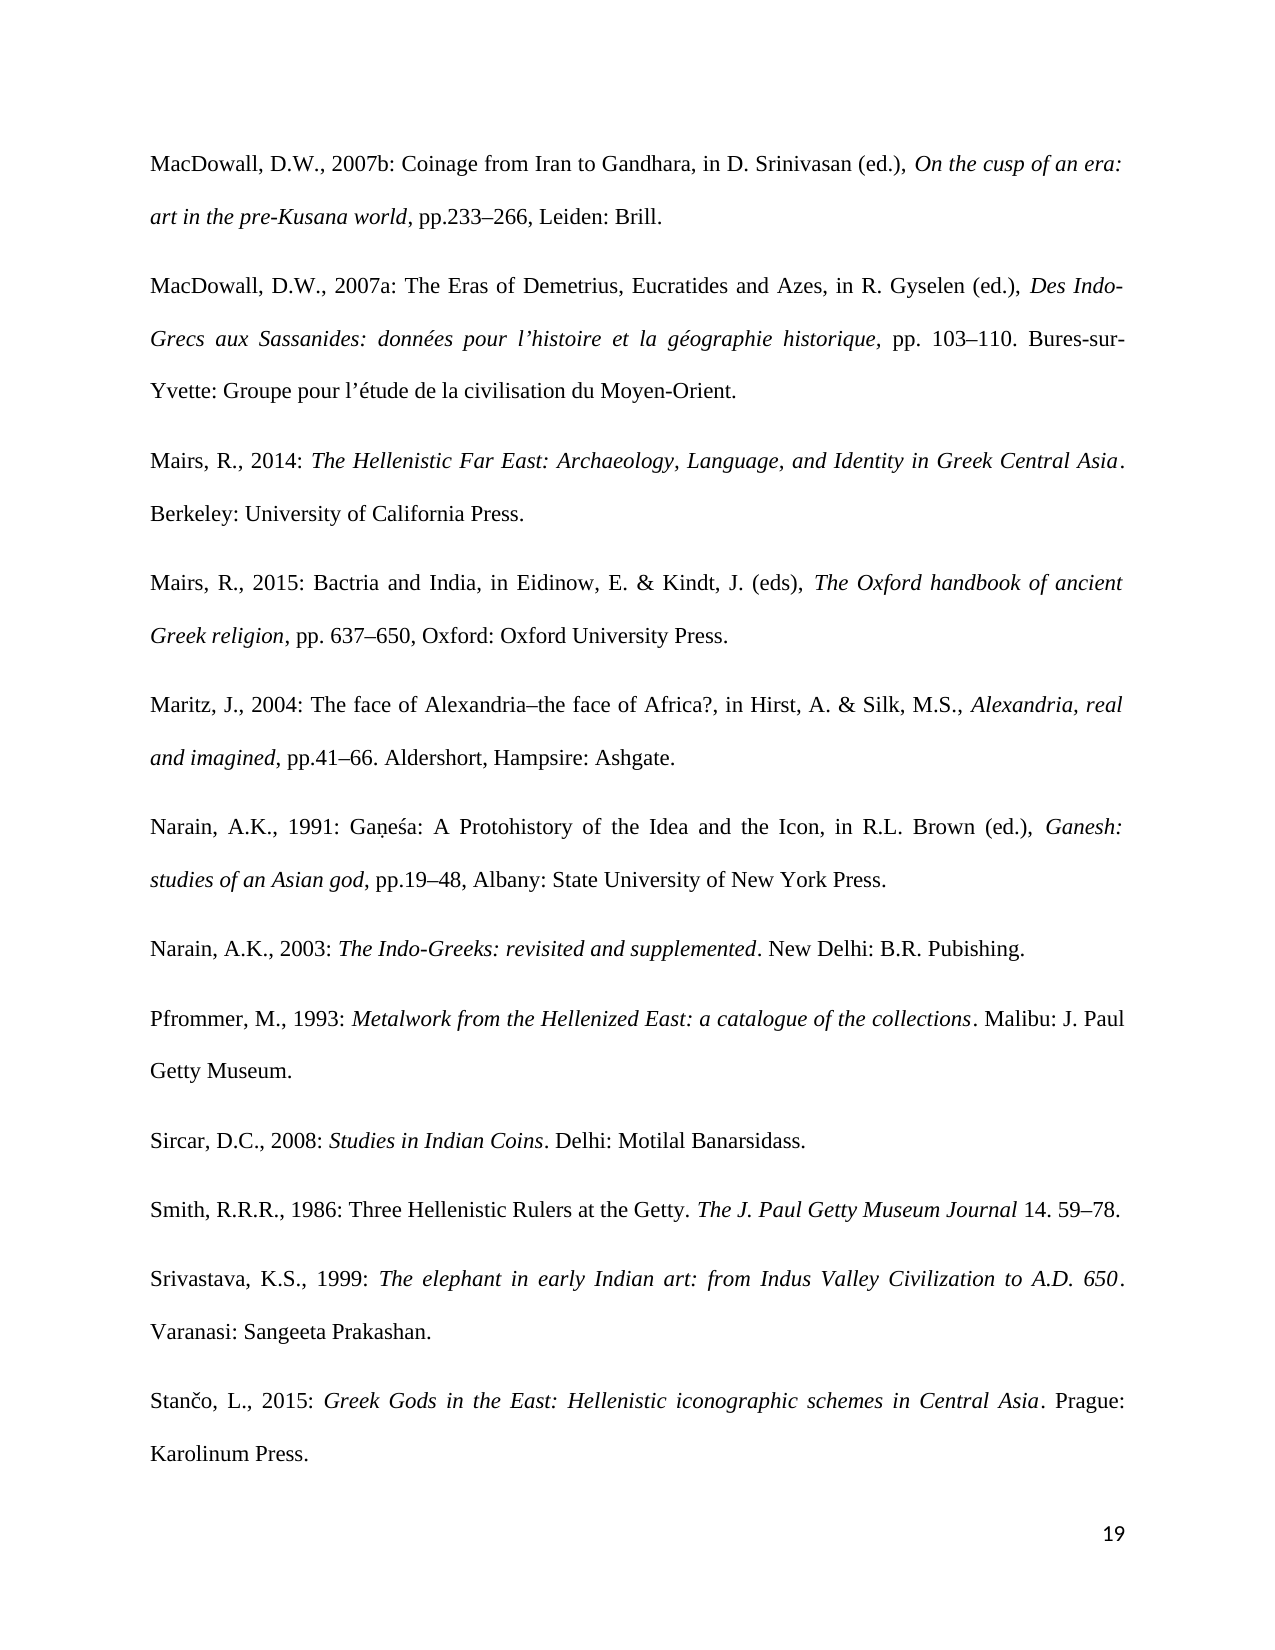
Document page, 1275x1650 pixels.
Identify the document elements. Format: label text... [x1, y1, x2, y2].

text MacDowall, D.W., 2007b: Coinage from Iran to Gandhara, in D. Srinivasan (ed.), On the cusp of an era: art in the pre-Kusana world, pp.233–266, Leiden: Brill. [150, 150, 1125, 229]
text Smith, R.R.R., 1986: Three Hellenistic Rulers at the Getty. The J. Paul Getty Museum Journal 14. 59–78. [150, 1196, 1125, 1222]
text Mairs, R., 2015: Bactria and India, in Eidinow, E. & Kindt, J. (eds), The Oxford handbook of ancient Greek religion, pp. 637–650, Oxford: Oxford University Press. [150, 569, 1125, 648]
text Stančo, L., 2015: Greek Gods in the East: Hellenistic iconographic schemes in Central Asia. Prague: Karolinum Press. [150, 1387, 1125, 1467]
text Maritz, J., 2004: The face of Alexandria–the face of Africa?, in Hirst, A. & Silk, M.S., Alexandria, real and imagined, pp.41–66. Aldershort, Hampsire: Ashgate. [150, 691, 1125, 770]
text Srivastava, K.S., 1999: The elephant in early Indian art: from Indus Valley Civilization to A.D. 650. Varanasi: Sangeeta Prakashan. [150, 1265, 1125, 1344]
text Mairs, R., 2014: The Hellenistic Far East: Archaeology, Language, and Identity in Greek Central Asia. Berkeley: University of California Press. [150, 447, 1125, 526]
text Pfrommer, M., 1993: Metalwork from the Hellenized East: a catalogue of the collections. Malibu: J. Paul Getty Museum. [150, 1004, 1125, 1084]
text Narain, A.K., 1991: Gaṇeśa: A Protohistory of the Idea and the Icon, in R.L. Brown (ed.), Ganesh: studies of an Asian god, pp.19–48, Albany: State University of New York Press. [150, 813, 1125, 892]
text Narain, A.K., 2003: The Indo-Greeks: revisited and supplemented. New Delhi: B.R. Pubishing. [150, 935, 1125, 962]
text MacDowall, D.W., 2007a: The Eras of Demetrius, Eucratides and Azes, in R. Gyselen (ed.), Des Indo-Grecs aux Sassanides: données pour l’histoire et la géographie historique, pp. 103–110. Bures-sur-Yvette: Groupe pour l’étude de la civilisation du Moyen-Orient. [150, 272, 1125, 404]
text Sircar, D.C., 2008: Studies in Indian Coins. Delhi: Motilal Banarsidass. [150, 1127, 1125, 1153]
